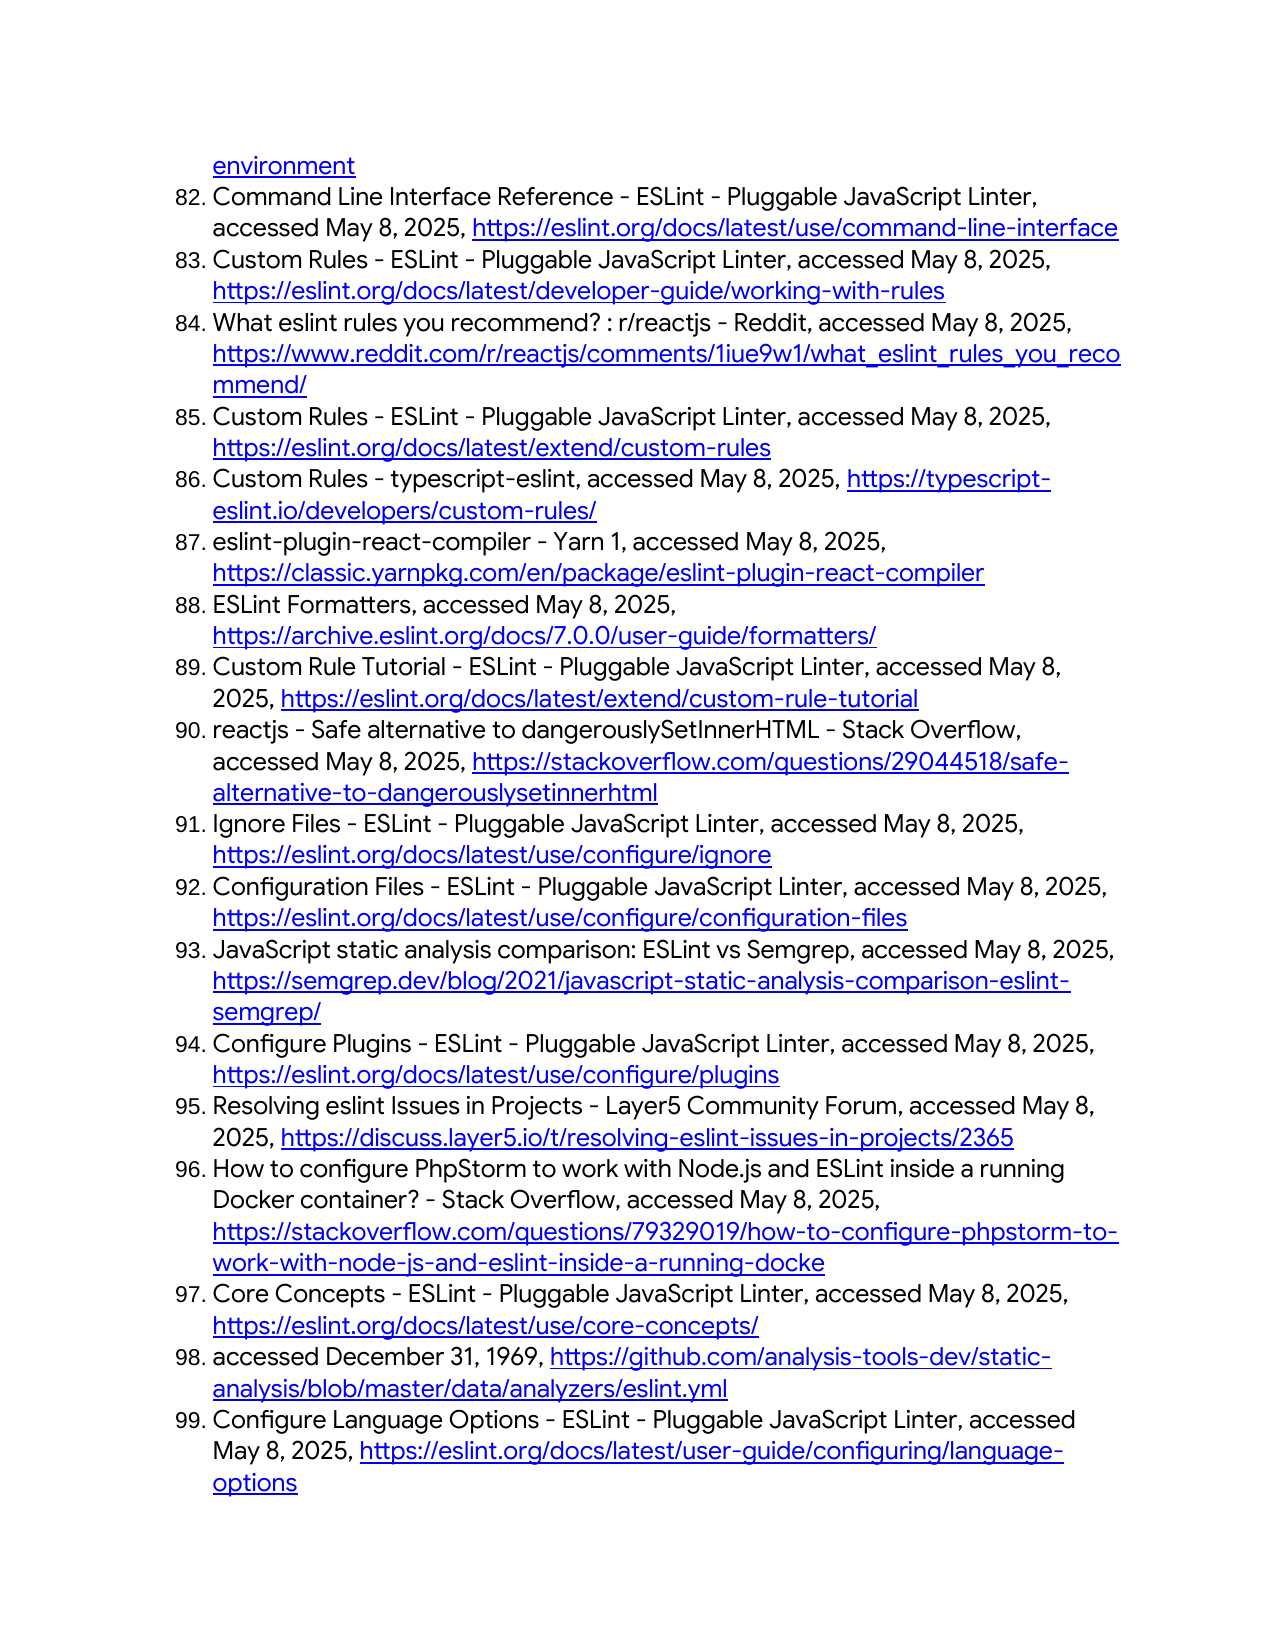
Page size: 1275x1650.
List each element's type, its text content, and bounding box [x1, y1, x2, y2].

list How to configure PhpStorm to work with Node.js and ESLint inside a running Docker container? - Stack Overflow, accessed May 8, 2025, https://stackoverflow.com/questions/79329019/how-to-configure-phpstorm-to-work-with-node-js-and-eslint-inside-a-running-docke [175, 1153, 1125, 1279]
list accessed December 31, 1969, https://github.com/analysis-tools-dev/static-analysis/blob/master/data/analyzers/eslint.yml [175, 1341, 1125, 1404]
list reactjs - Safe alternative to dangerouslySetInnerHTML - Stack Overflow, accessed May 8, 2025, https://stackoverflow.com/questions/29044518/safe-alternative-to-dangerouslysetinnerhtml [175, 714, 1125, 808]
list Ignore Files - ESLint - Pluggable JavaScript Linter, accessed May 8, 2025, https://eslint.org/docs/latest/use/configure/ignore [175, 808, 1125, 871]
list Configuration Files - ESLint - Pluggable JavaScript Linter, accessed May 8, 2025, https://eslint.org/docs/latest/use/configure/configuration-files [175, 871, 1125, 934]
list Custom Rules - ESLint - Pluggable JavaScript Linter, accessed May 8, 2025, https://eslint.org/docs/latest/developer-guide/working-with-rules [175, 244, 1125, 307]
list Command Line Interface Reference - ESLint - Pluggable JavaScript Linter, accessed May 8, 2025, https://eslint.org/docs/latest/use/command-line-interface [175, 181, 1125, 244]
list Custom Rules - typescript-eslint, accessed May 8, 2025, https://typescript-eslint.io/developers/custom-rules/ [175, 463, 1125, 526]
list Core Concepts - ESLint - Pluggable JavaScript Linter, accessed May 8, 2025, https://eslint.org/docs/latest/use/core-concepts/ [175, 1279, 1125, 1341]
list Custom Rules - ESLint - Pluggable JavaScript Linter, accessed May 8, 2025, https://eslint.org/docs/latest/extend/custom-rules [175, 401, 1125, 463]
list Custom Rule Tutorial - ESLint - Pluggable JavaScript Linter, accessed May 8, 2025, https://eslint.org/docs/latest/extend/custom-rule-tutorial [175, 652, 1125, 714]
list What eslint rules you recommend? : r/reactjs - Reddit, accessed May 8, 2025, https://www.reddit.com/r/reactjs/comments/1iue9w1/what_eslint_rules_you_recommend/ [175, 307, 1125, 401]
list Resolving eslint Issues in Projects - Layer5 Community Forum, accessed May 8, 2025, https://discuss.layer5.io/t/resolving-eslint-issues-in-projects/2365 [175, 1091, 1125, 1153]
list Configure Plugins - ESLint - Pluggable JavaScript Linter, accessed May 8, 2025, https://eslint.org/docs/latest/use/configure/plugins [175, 1028, 1125, 1091]
list ESLint Formatters, accessed May 8, 2025, https://archive.eslint.org/docs/7.0.0/user-guide/formatters/ [175, 589, 1125, 652]
list Configure Language Options - ESLint - Pluggable JavaScript Linter, accessed May 8, 2025, https://eslint.org/docs/latest/user-guide/configuring/language-options [175, 1404, 1125, 1498]
list JavaScript static analysis comparison: ESLint vs Semgrep, accessed May 8, 2025, https://semgrep.dev/blog/2021/javascript-static-analysis-comparison-eslint-semgrep/ [175, 934, 1125, 1028]
list eslint-plugin-react-compiler - Yarn 1, accessed May 8, 2025, https://classic.yarnpkg.com/en/package/eslint-plugin-react-compiler [175, 526, 1125, 589]
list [175, 150, 1125, 181]
